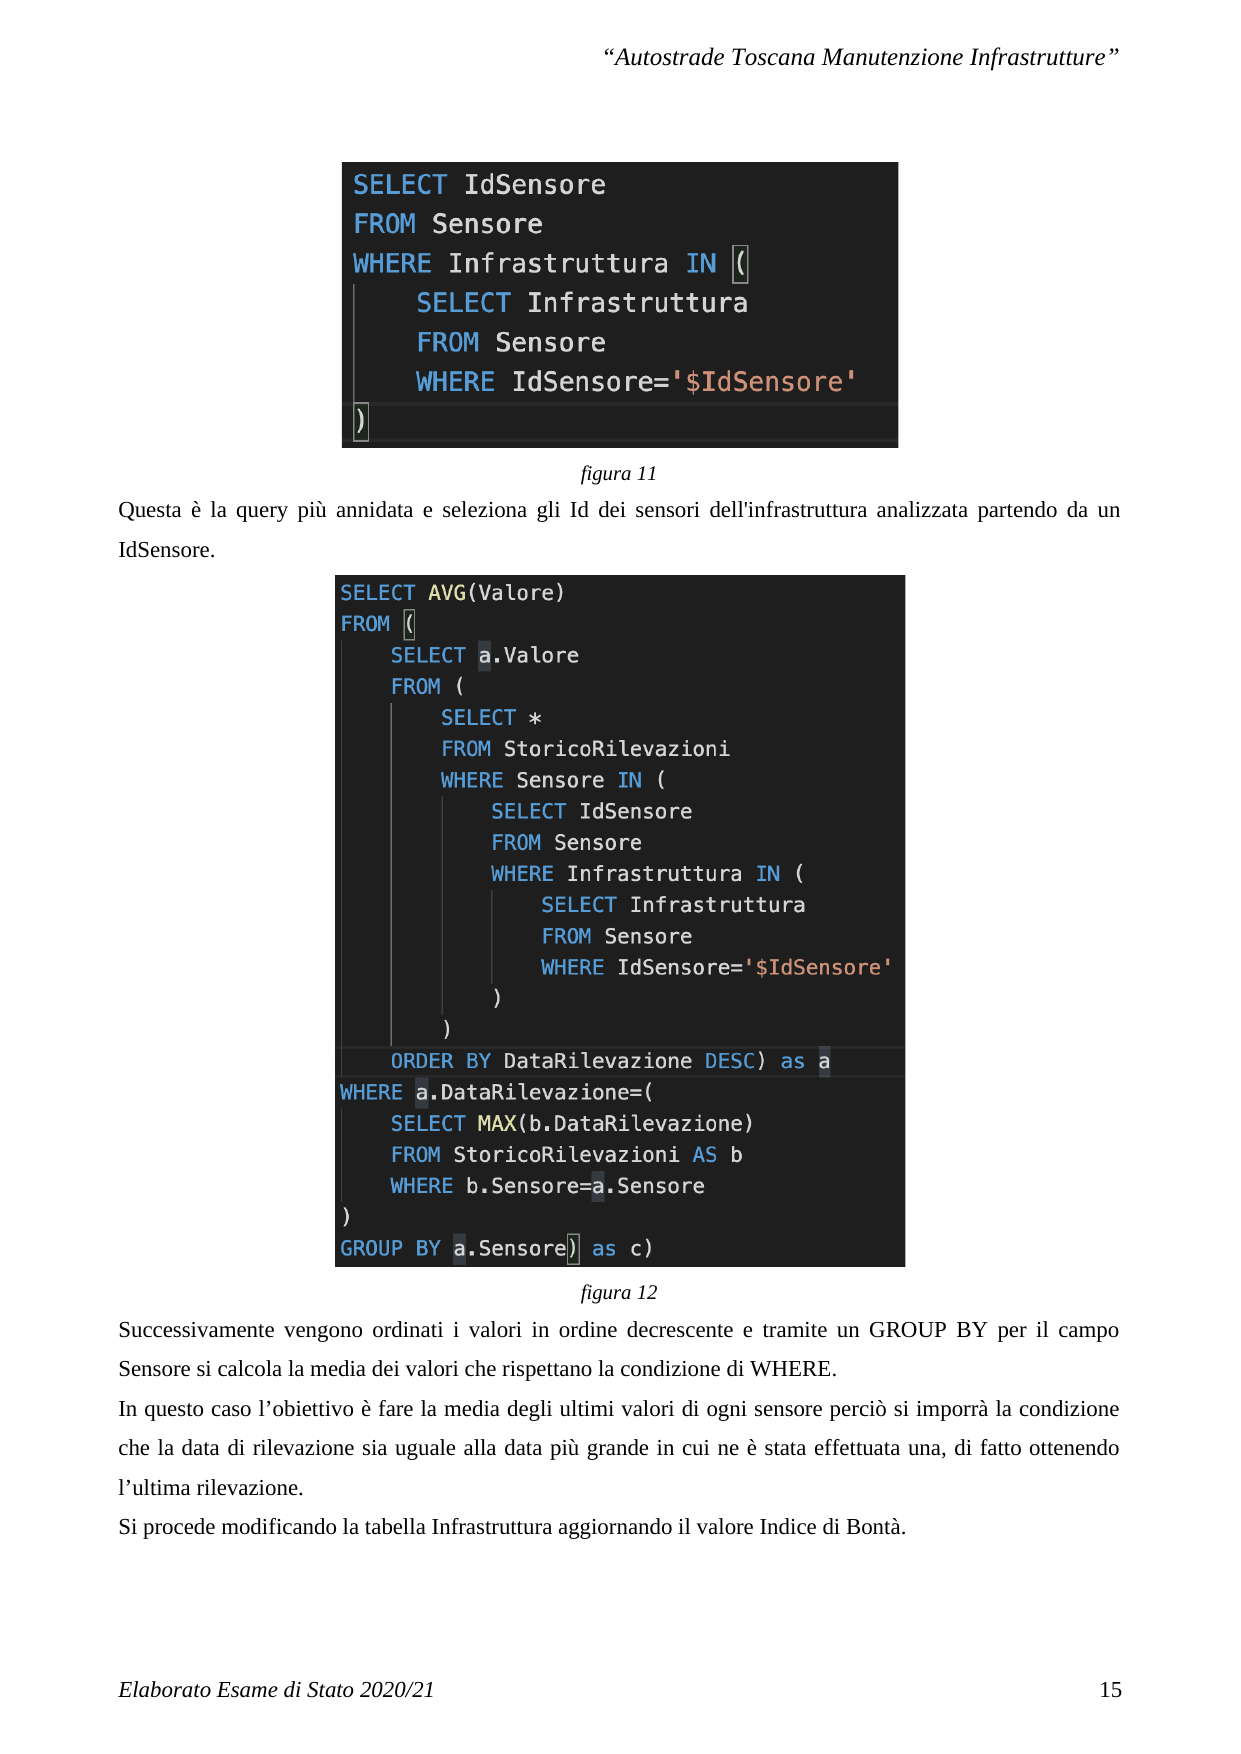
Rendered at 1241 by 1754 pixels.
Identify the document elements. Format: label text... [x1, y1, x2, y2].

text In questo caso l’obiettivo è fare la media degli ultimi valori di ogni sensore perciò si imporrà la condizione che la data di rilevazione sia uguale alla data più grande in cui ne è stata effettuata una, di fatto ottenendo l’ultima rilevazione. [118, 1395, 1122, 1500]
text Questa è la query più annidata e seleziona gli Id dei sensori dell'infrastruttura analizzata partendo da un IdSensore. [118, 497, 1122, 562]
picture [335, 575, 906, 1267]
picture [341, 162, 899, 448]
text figura 12 [118, 1280, 1122, 1304]
text Successivamente vengono ordinati i valori in ordine decrescente e tramite un GROUP BY per il campo Sensore si calcola la media dei valori che rispettano la condizione di WHERE. [118, 1316, 1122, 1382]
text figura 11 [118, 461, 1122, 484]
text Si procede modificando la tabella Infrastruttura aggiornando il valore Indice di Bontà. [118, 1513, 1122, 1540]
